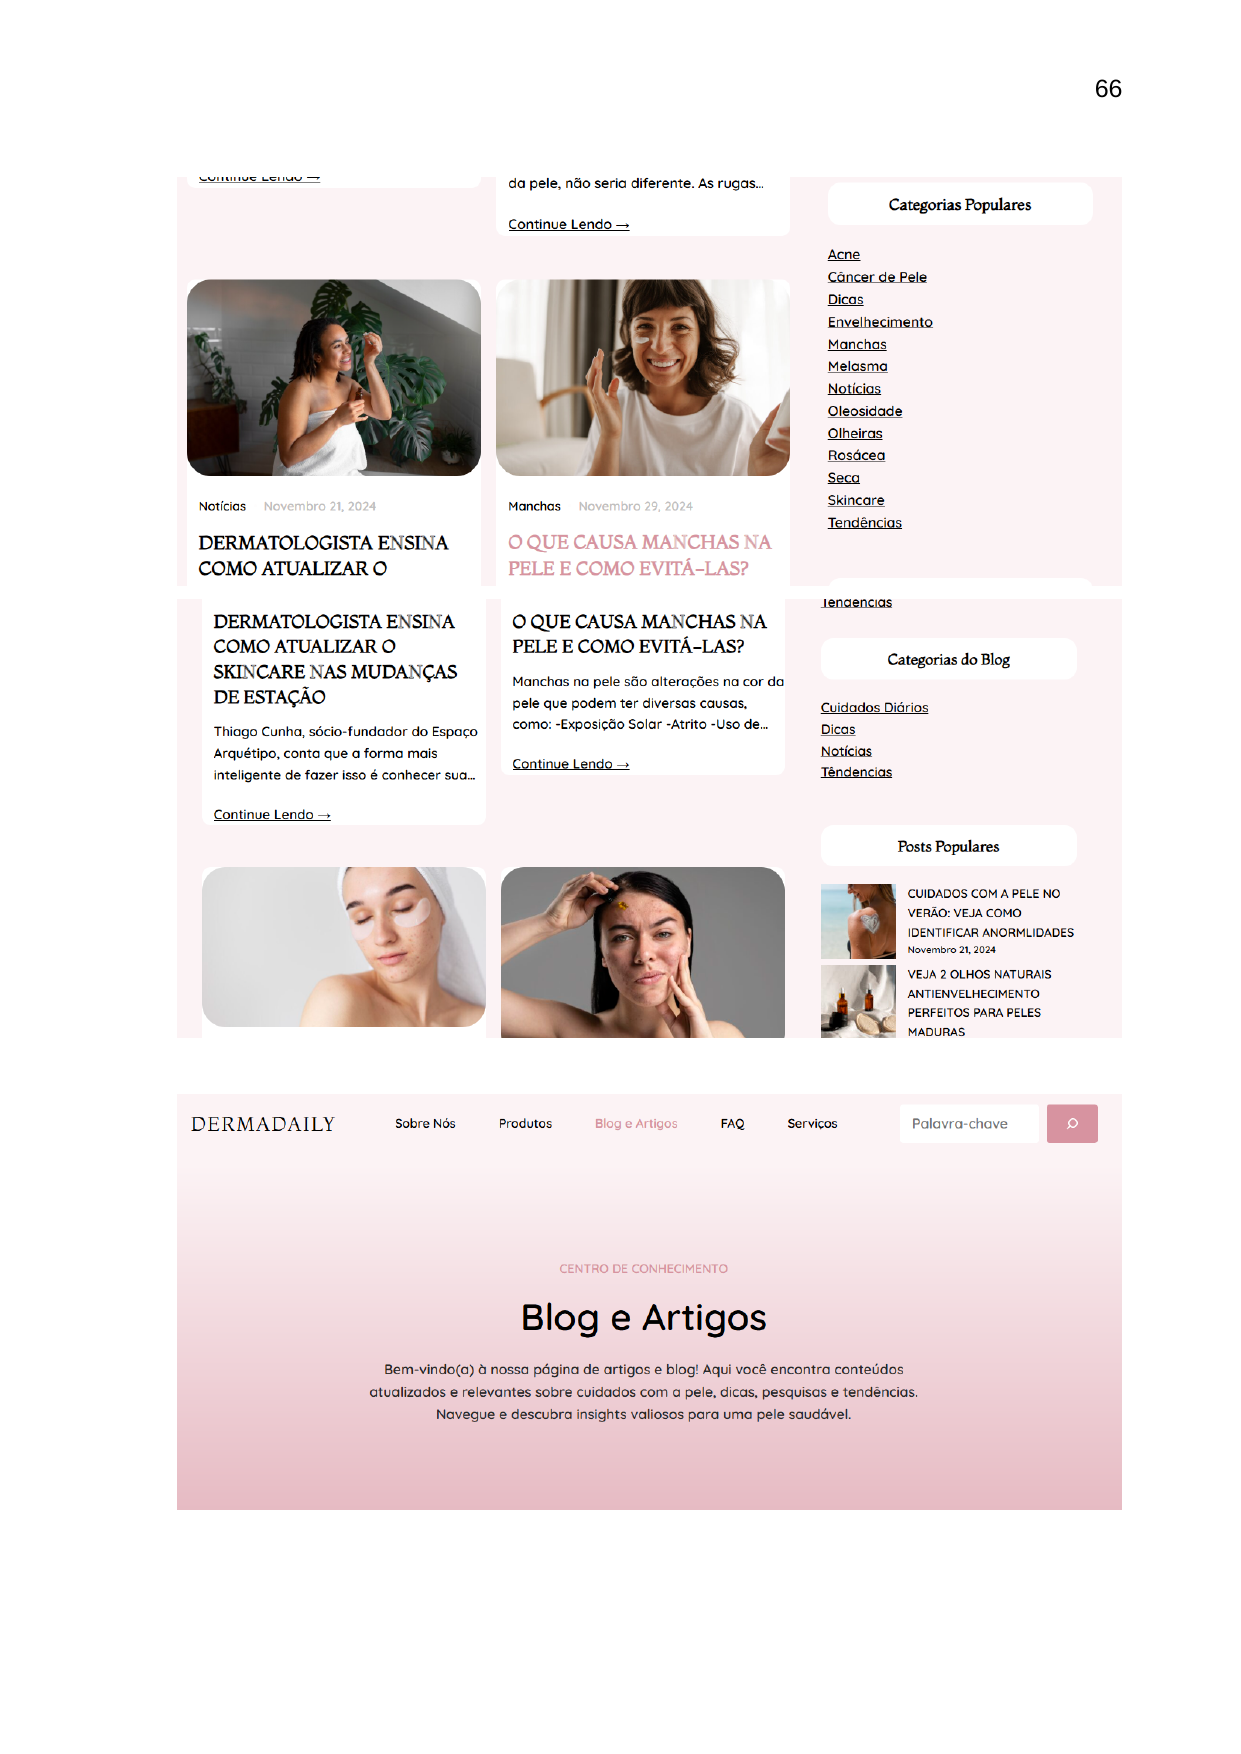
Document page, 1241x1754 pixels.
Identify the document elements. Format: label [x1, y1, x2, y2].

picture [177, 1094, 1122, 1510]
picture [177, 177, 1122, 586]
picture [177, 599, 1122, 1038]
